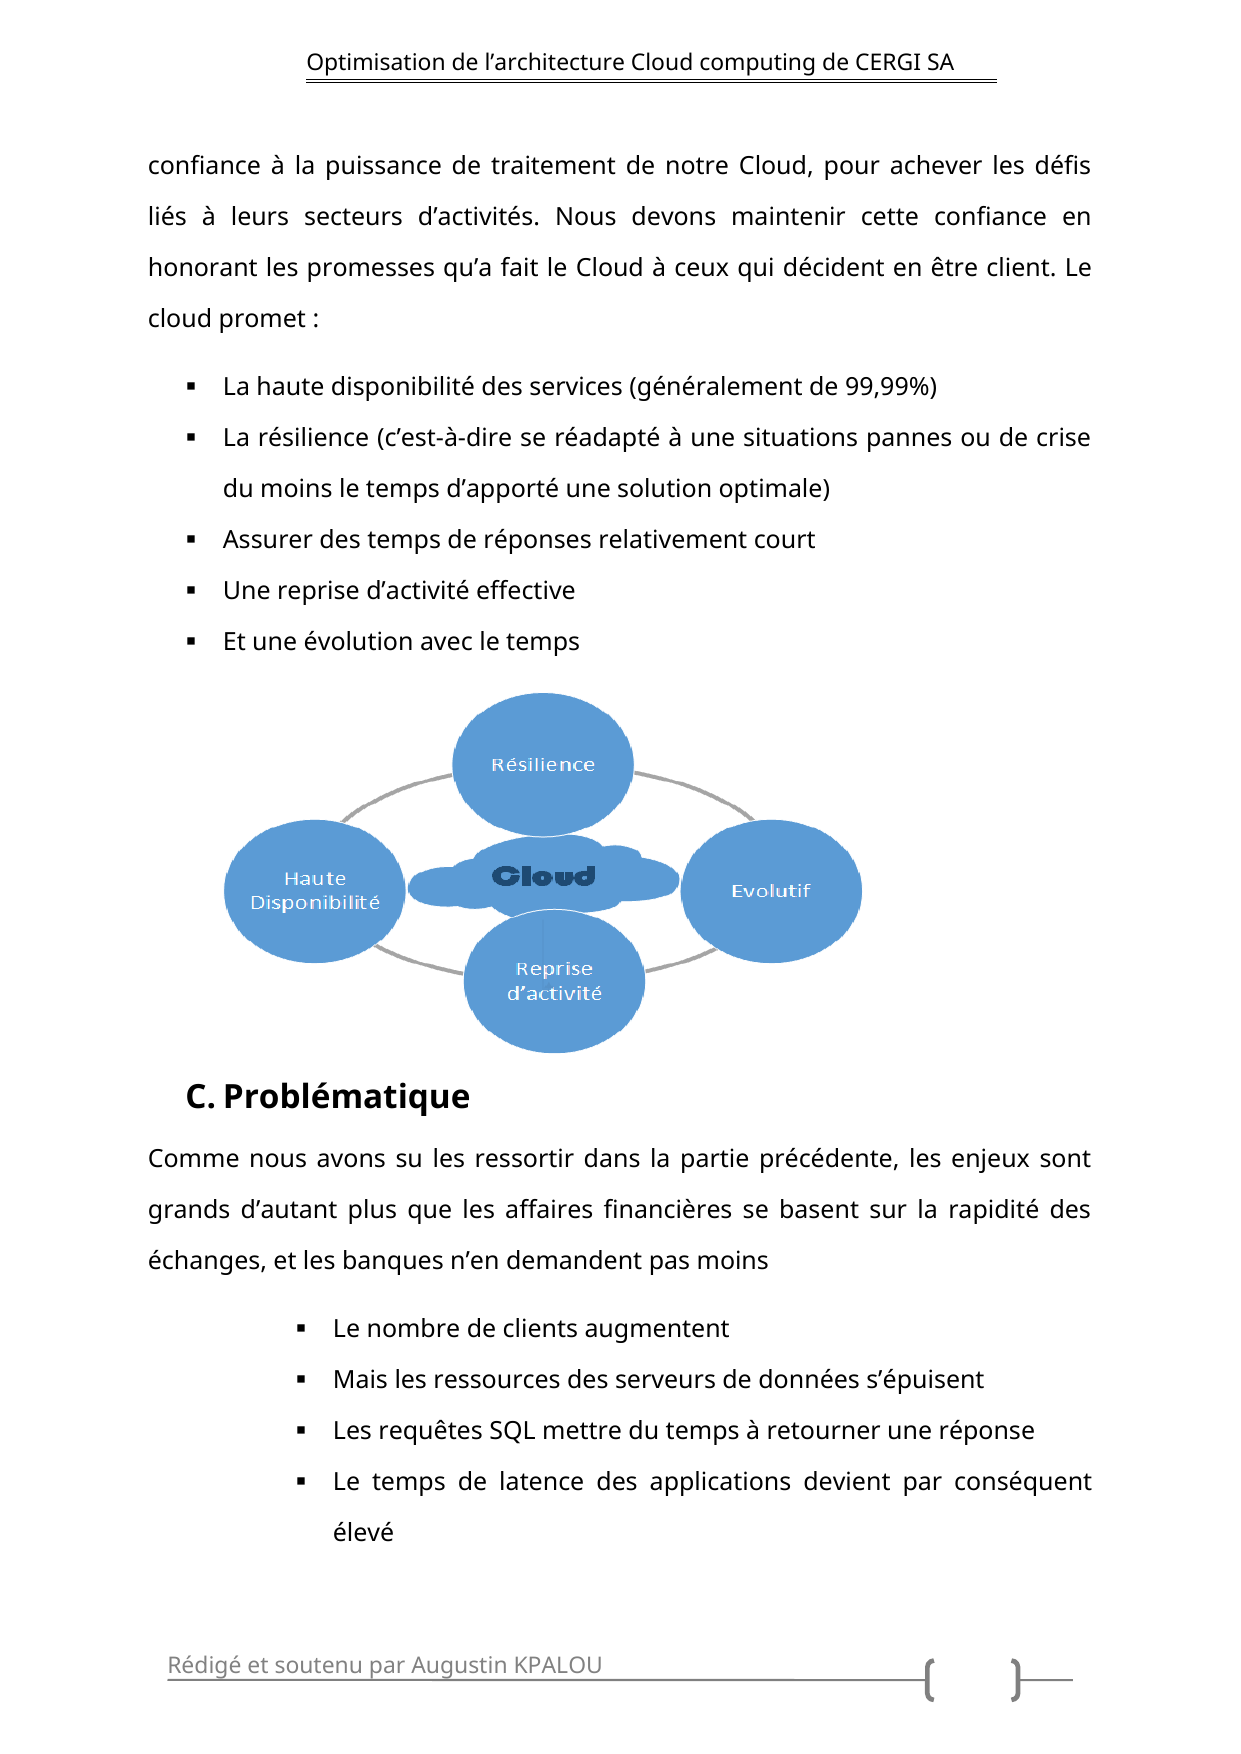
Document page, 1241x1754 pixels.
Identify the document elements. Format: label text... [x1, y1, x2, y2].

list Mais les ressources des serveurs de données s’épuisent [295, 1361, 1093, 1395]
list Le nombre de clients augmentent [295, 1310, 1093, 1344]
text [148, 148, 1093, 335]
list Et une évolution avec le temps [185, 624, 1093, 658]
list La résilience (c’est-à-dire se réadapté à une situations pannes ou de crise du moins le temps d’apporté une solution optimale) [185, 419, 1093, 504]
text Comme nous avons su les ressortir dans la partie précédente, les enjeux sont grands d’autant plus que les affaires financières se basent sur la rapidité des échanges, et les banques n’en demandent pas moins [148, 1141, 1093, 1277]
list Assurer des temps de réponses relativement court [185, 522, 1093, 556]
list Le temps de latence des applications devient par conséquent élevé [295, 1463, 1093, 1548]
list Les requêtes SQL mettre du temps à retourner une réponse [295, 1412, 1093, 1446]
picture [222, 691, 864, 1054]
list La haute disponibilité des services (généralement de 99,99%) [185, 368, 1093, 402]
list Une reprise d’activité effective [185, 573, 1093, 607]
subtitle Problématique [185, 1072, 1093, 1118]
